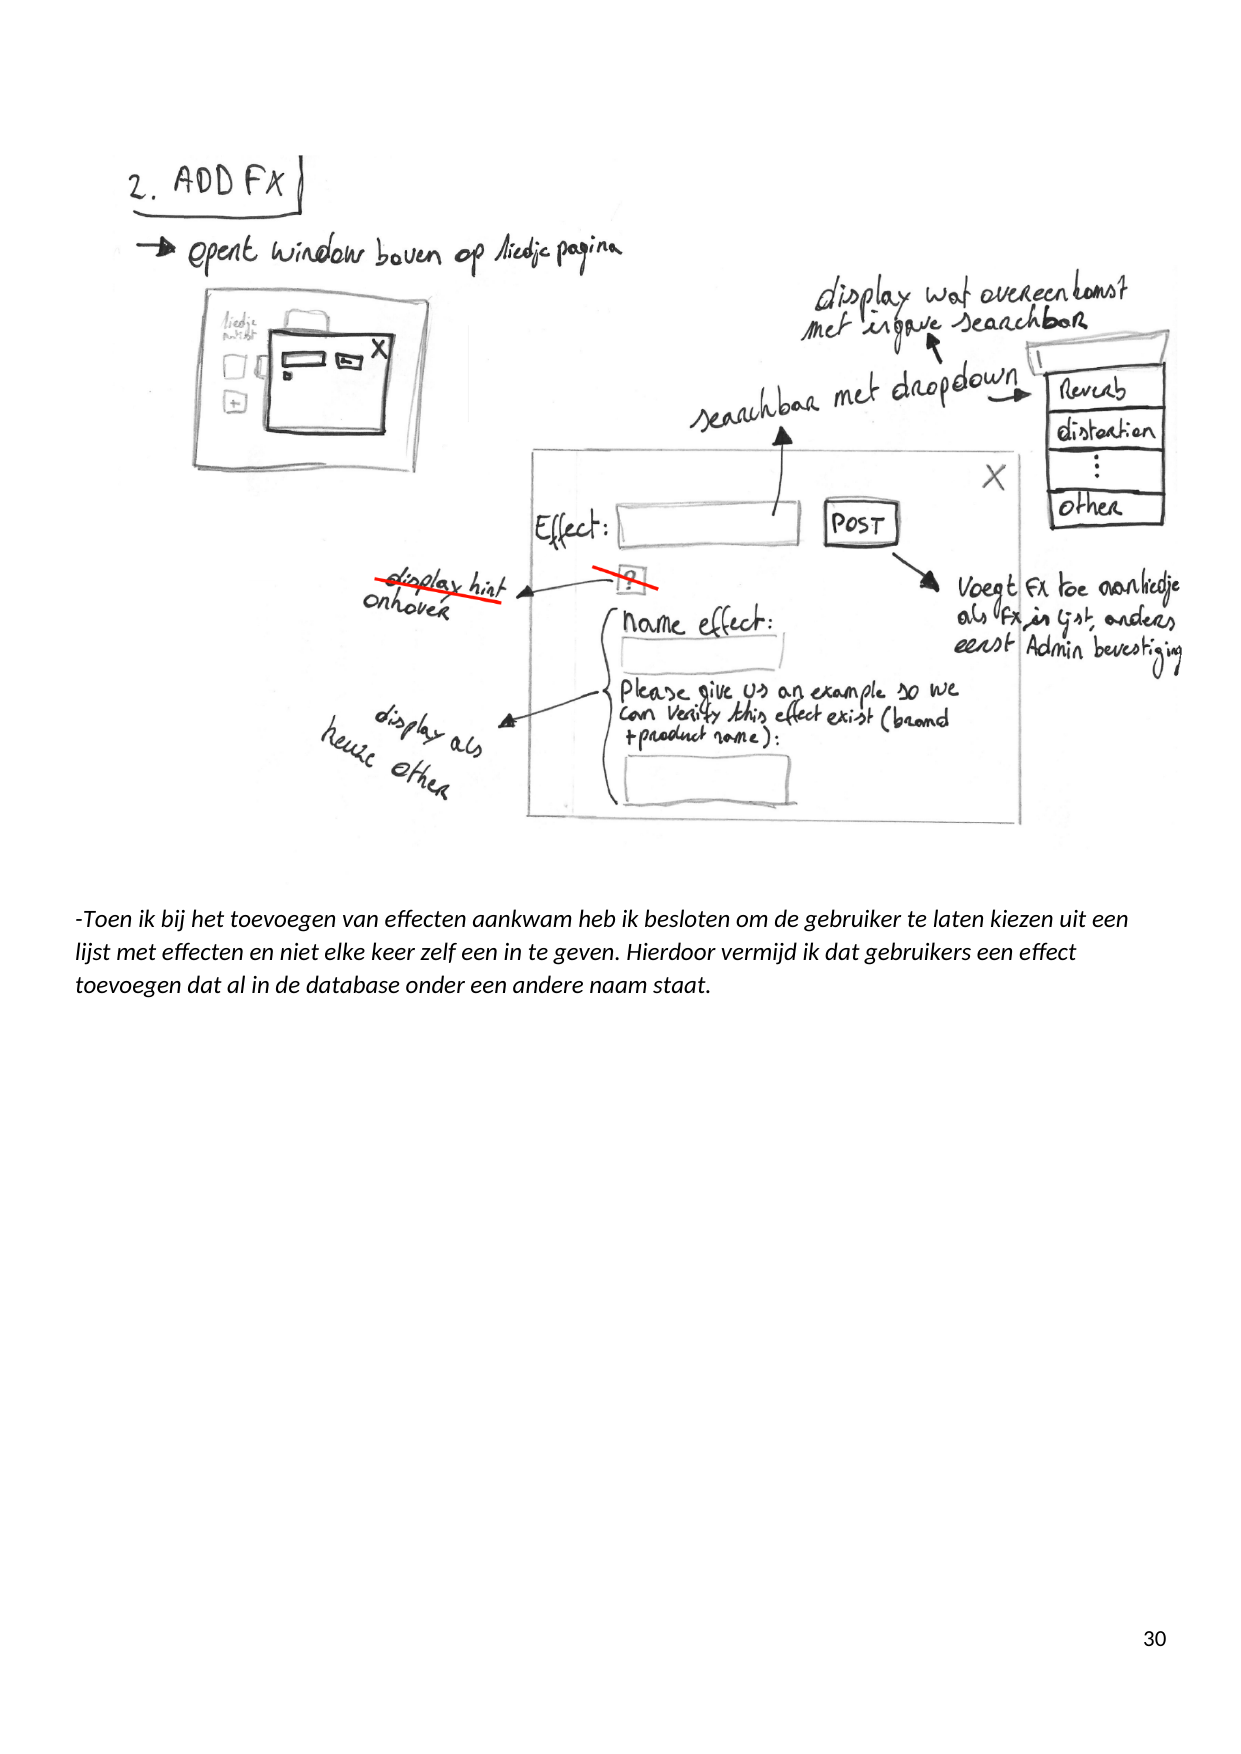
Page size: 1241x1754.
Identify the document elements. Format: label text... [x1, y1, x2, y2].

picture [112, 129, 1191, 885]
text -Toen ik bij het toevoegen van effecten aankwam heb ik besloten om de gebruiker te laten kiezen uit een lijst met effecten en niet elke keer zelf een in te geven. Hierdoor vermijd ik dat gebruikers een effect toevoegen dat al in de database onder een andere naam staat. [75, 903, 1165, 1000]
